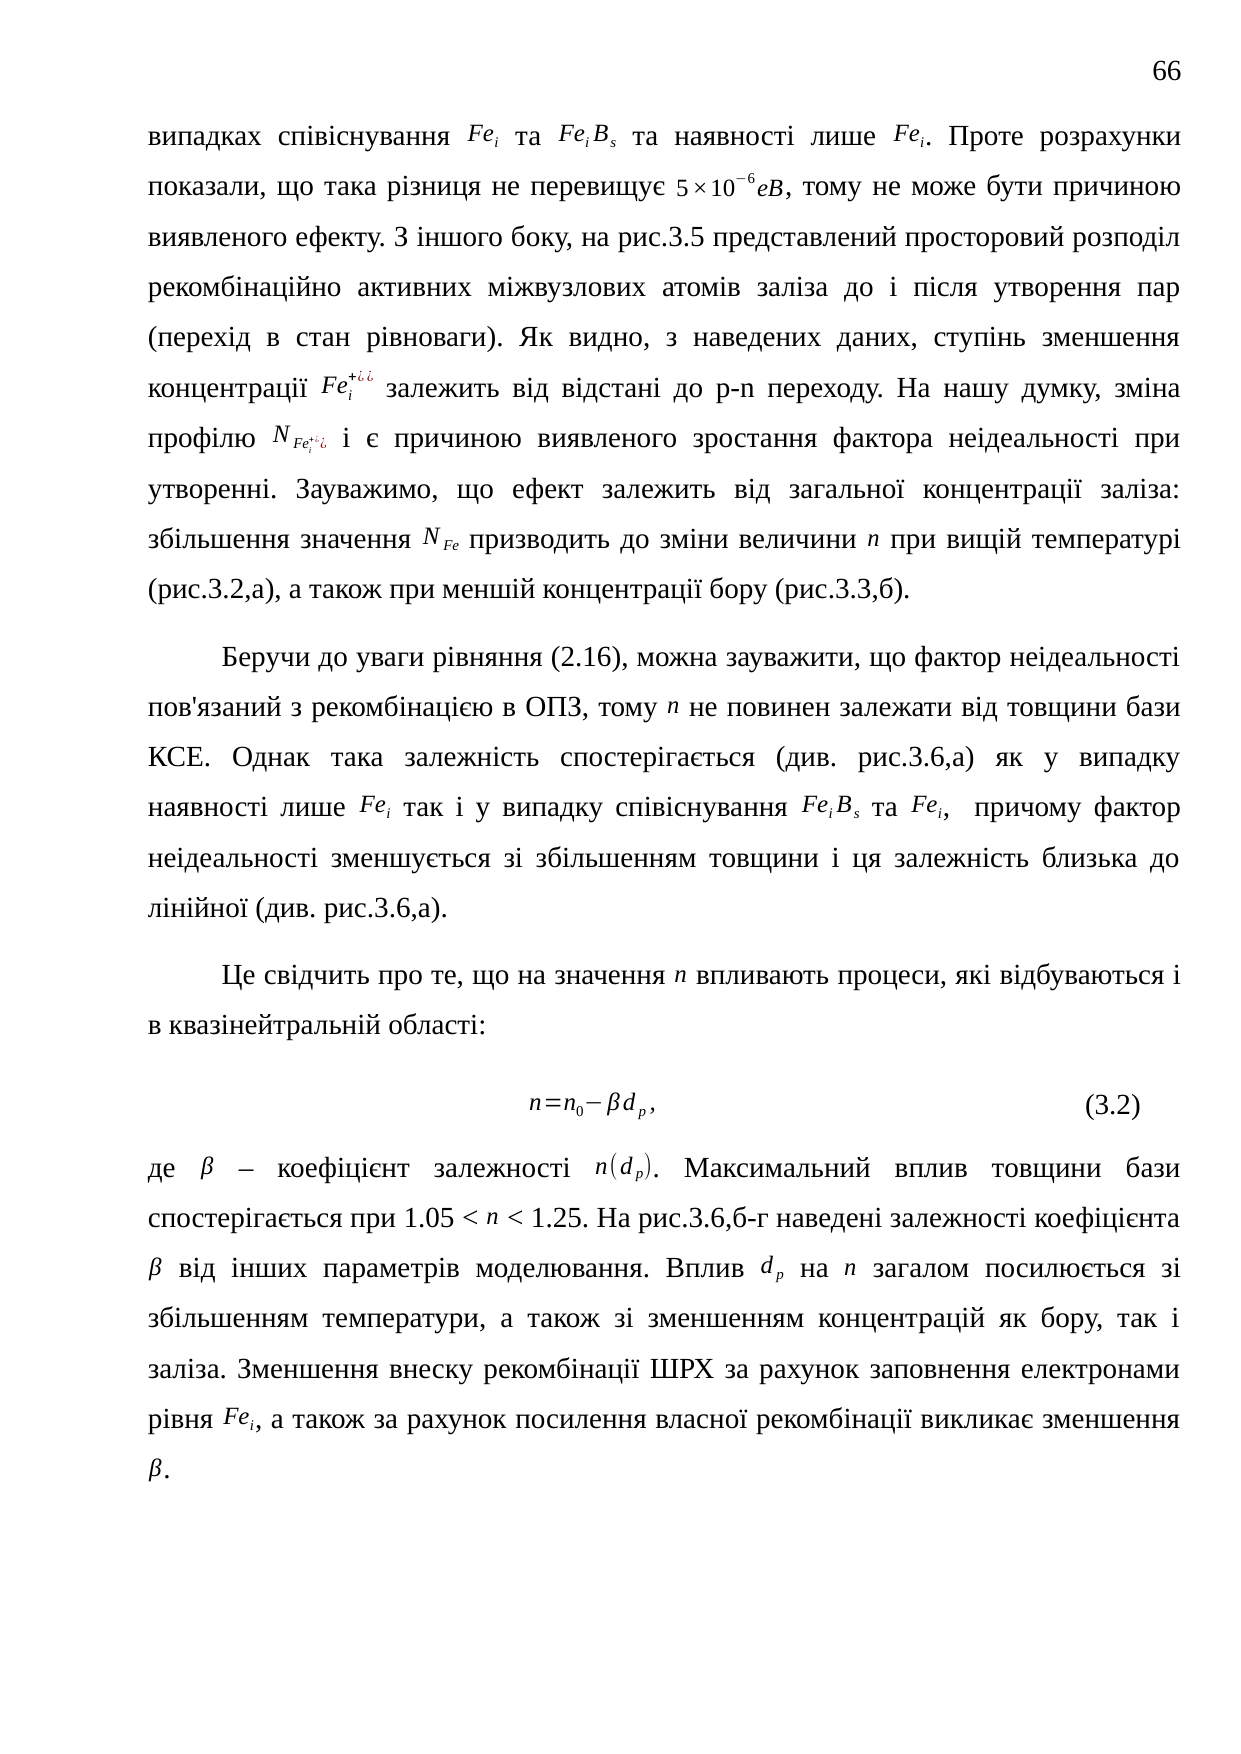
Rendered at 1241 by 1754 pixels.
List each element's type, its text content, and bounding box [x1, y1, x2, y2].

table_header (3.2) [1048, 1075, 1152, 1150]
text Це свідчить про те, що на значення впливають процеси, які відбуваються і в квазінейтральній області: [148, 957, 1181, 1041]
text Беручи до уваги рівняння (2.16), можна зауважити, що фактор неідеальності пов'язаний з рекомбінацією в ОПЗ, тому не повинен залежати від товщини бази КСЕ. Однак така залежність спостерігається (див. рис.3.6,а) як у випадку наявності лише так і у випадку співіснування та , причому фактор неідеальності зменшується зі збільшенням товщини і ця залежність близька до лінійної (див. рис.3.6,а). [148, 639, 1181, 924]
text де – коефіцієнт залежності . Максимальний вплив товщини бази спостерігається при 1.05 < < 1.25. На рис.3.6,б-г наведені залежності коефіцієнта від інших параметрів моделювання. Вплив на загалом посилюється зі збільшенням температури, а також зі зменшенням концентрацій як бору, так і заліза. Зменшення внеску рекомбінації ШРХ за рахунок заповнення електронами рівня , а також за рахунок посилення власної рекомбінації викликає зменшення . [148, 1150, 1181, 1485]
table_header [136, 1075, 1048, 1150]
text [148, 118, 1181, 605]
